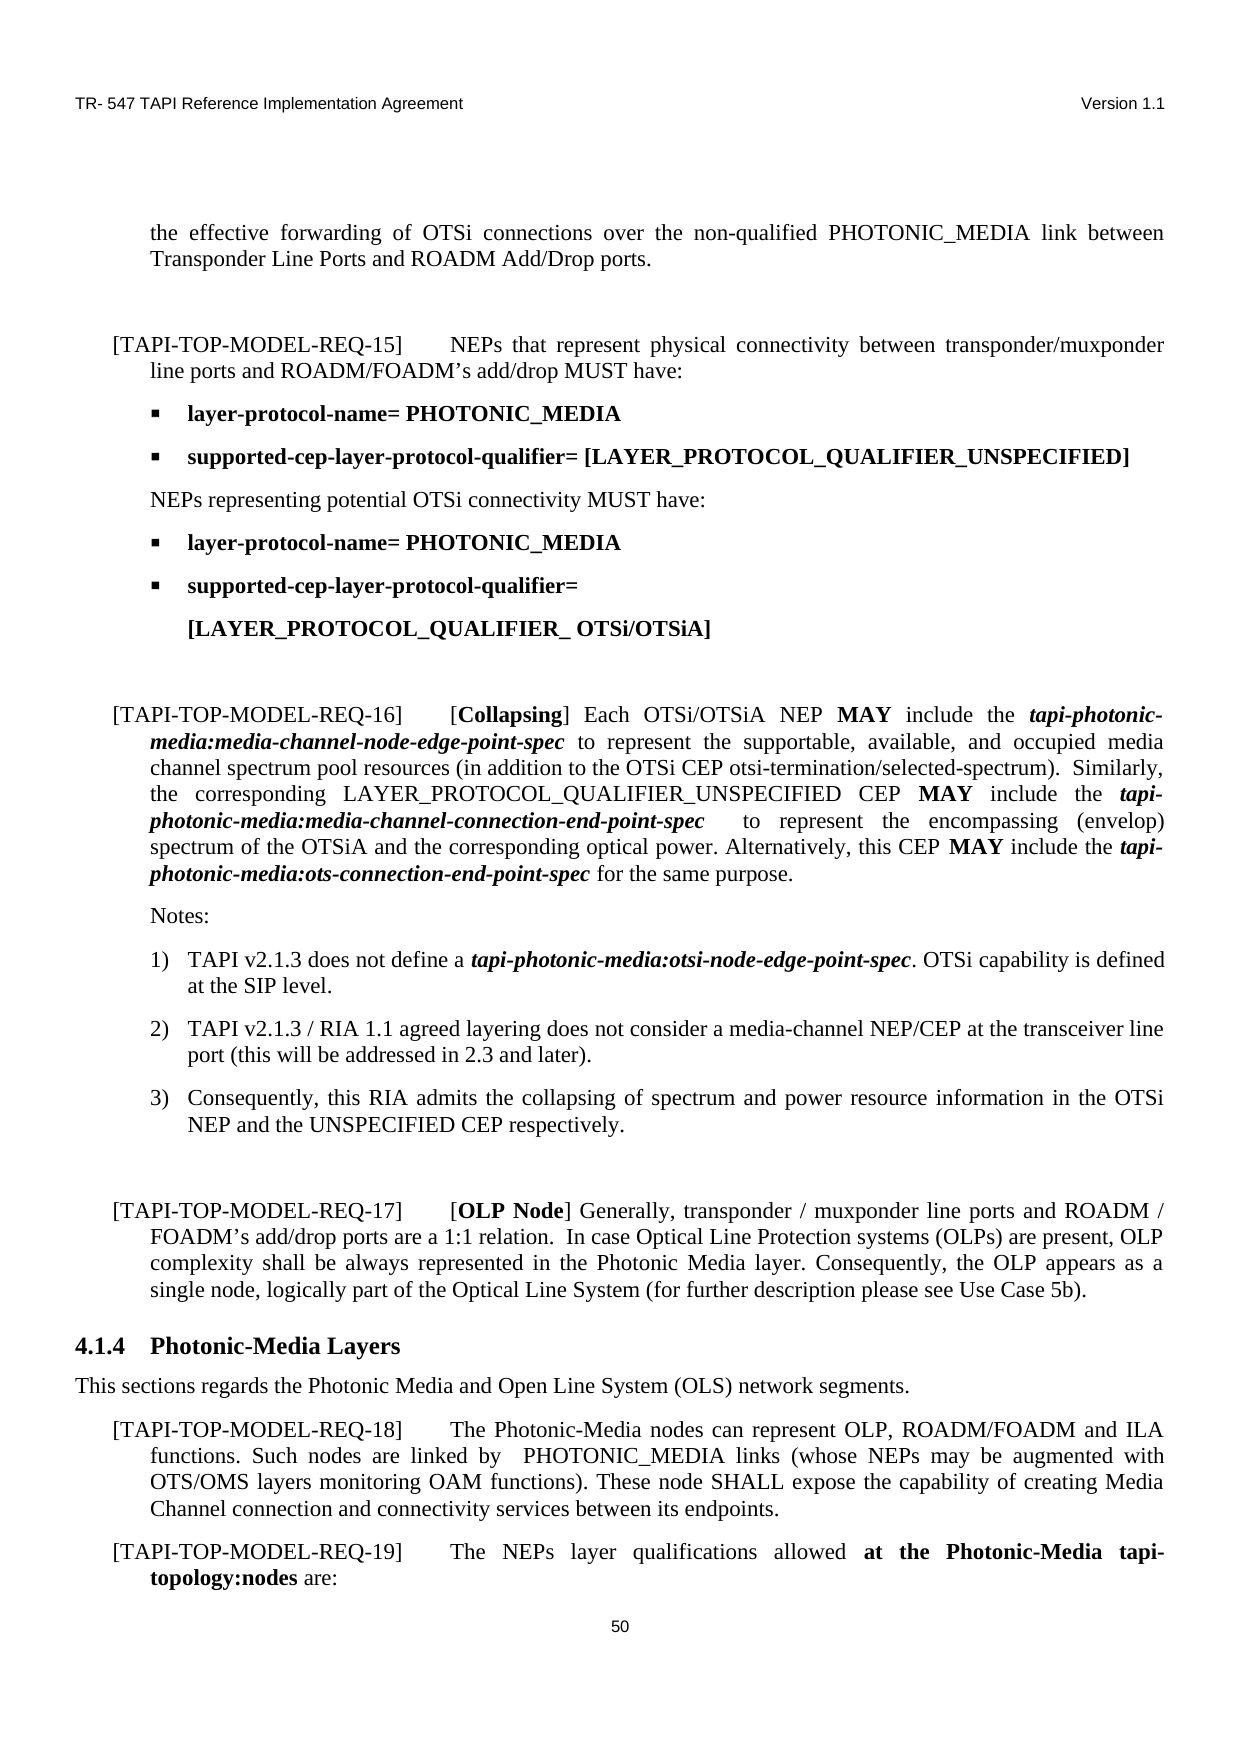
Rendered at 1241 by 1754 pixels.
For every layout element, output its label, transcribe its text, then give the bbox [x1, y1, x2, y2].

text This sections regards the Photonic Media and Open Line System (OLS) network segments. [75, 1373, 1165, 1399]
list layer-protocol-name= PHOTONIC_MEDIA [150, 529, 1165, 556]
list supported-cep-layer-protocol-qualifier= [150, 572, 1165, 599]
text NEPs representing potential OTSi connectivity MUST have: [75, 486, 1165, 513]
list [112, 218, 1165, 271]
list [OLP Node] Generally, transponder / muxponder line ports and ROADM / FOADM’s add/drop ports are a 1:1 relation. In case Optical Line Protection systems (OLPs) are present, OLP complexity shall be always represented in the Photonic Media layer. Consequently, the OLP appears as a single node, logically part of the Optical Line System (for further description please see Use Case 5b). [112, 1197, 1165, 1302]
list TAPI v2.1.3 does not define a tapi-photonic-media:otsi-node-edge-point-spec. OTSi capability is defined at the SIP level. [150, 946, 1165, 998]
list supported-cep-layer-protocol-qualifier= [LAYER_PROTOCOL_QUALIFIER_UNSPECIFIED] [150, 443, 1165, 470]
list layer-protocol-name= PHOTONIC_MEDIA [150, 400, 1165, 427]
list NEPs that represent physical connectivity between transponder/muxponder line ports and ROADM/FOADM’s add/drop MUST have: [112, 331, 1165, 384]
list The Photonic-Media nodes can represent OLP, ROADM/FOADM and ILA functions. Such nodes are linked by PHOTONIC_MEDIA links (whose NEPs may be augmented with OTS/OMS layers monitoring OAM functions). These node SHALL expose the capability of creating Media Channel connection and connectivity services between its endpoints. [112, 1416, 1165, 1521]
subtitle Photonic-Media Layers [75, 1331, 1165, 1360]
list The NEPs layer qualifications allowed at the Photonic-Media tapi-topology:nodes are: [112, 1538, 1165, 1590]
list TAPI v2.1.3 / RIA 1.1 agreed layering does not consider a media-channel NEP/CEP at the transceiver line port (this will be addressed in 2.3 and later). [150, 1015, 1165, 1068]
list Consequently, this RIA admits the collapsing of spectrum and power resource information in the OTSi NEP and the UNSPECIFIED CEP respectively. [150, 1084, 1165, 1137]
list [Collapsing] Each OTSi/OTSiA NEP MAY include the tapi-photonic-media:media-channel-node-edge-point-spec to represent the supportable, available, and occupied media channel spectrum pool resources (in addition to the OTSi CEP otsi-termination/selected-spectrum). Similarly, the corresponding LAYER_PROTOCOL_QUALIFIER_UNSPECIFIED CEP MAY include the tapi-photonic-media:media-channel-connection-end-point-spec to represent the encompassing (envelop) spectrum of the OTSiA and the corresponding optical power. Alternatively, this CEP MAY include the tapi-photonic-media:ots-connection-end-point-spec for the same purpose. [112, 701, 1165, 886]
text Notes: [150, 903, 1165, 929]
text [LAYER_PROTOCOL_QUALIFIER_ OTSi/OTSiA] [187, 615, 1165, 642]
